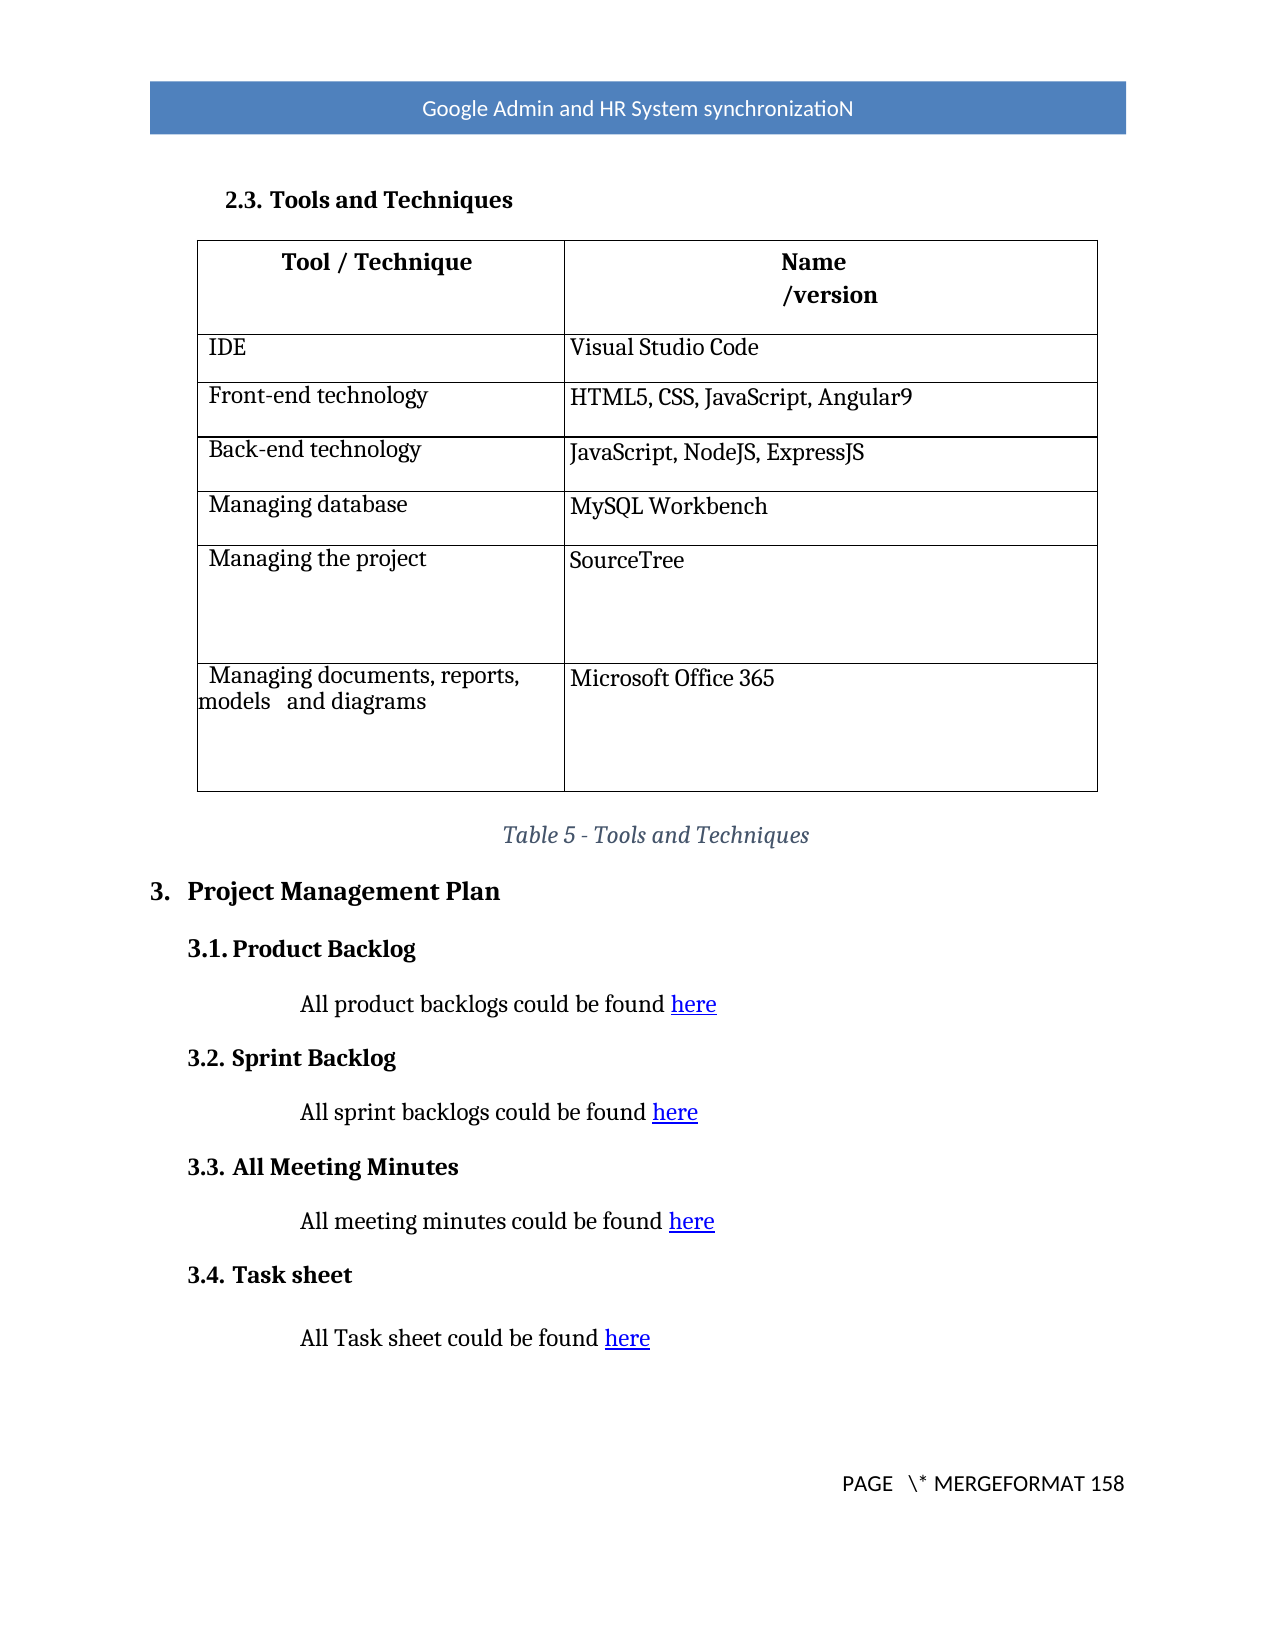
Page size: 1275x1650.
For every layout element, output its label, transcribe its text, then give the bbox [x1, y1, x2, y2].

subtitle Task sheet [187, 1261, 1125, 1290]
text All meeting minutes could be found here [225, 1207, 1125, 1236]
subtitle Product Backlog [187, 932, 1125, 964]
table_cell IDE [198, 335, 564, 382]
list All Task sheet could be found here [262, 1324, 1125, 1352]
text Table 5 - Tools and Techniques [187, 821, 1125, 849]
table_cell Visual Studio Code [565, 335, 1097, 382]
table_cell Microsoft Office 365 [565, 664, 1097, 791]
table_cell HTML5, CSS, JavaScript, Angular9 [565, 383, 1097, 436]
table_cell Front-end technology [198, 383, 564, 436]
subtitle Tools and Techniques [225, 185, 1125, 214]
table_header Name /version [565, 241, 1097, 334]
text All product backlogs could be found here [225, 989, 1125, 1018]
table_cell SourceTree [565, 546, 1097, 662]
subtitle Sprint Backlog [187, 1043, 1125, 1073]
subtitle Project Management Plan [150, 875, 1125, 907]
subtitle All Meeting Minutes [187, 1152, 1125, 1182]
table_cell Managing documents, reports, models and diagrams [198, 664, 564, 791]
table_cell Back-end technology [198, 438, 564, 491]
table_header Tool / Technique [198, 241, 564, 334]
table_cell MySQL Workbench [565, 492, 1097, 545]
table_cell Managing database [198, 492, 564, 545]
table_cell Managing the project [198, 546, 564, 662]
table_cell JavaScript, NodeJS, ExpressJS [565, 438, 1097, 491]
text All sprint backlogs could be found here [225, 1098, 1125, 1127]
